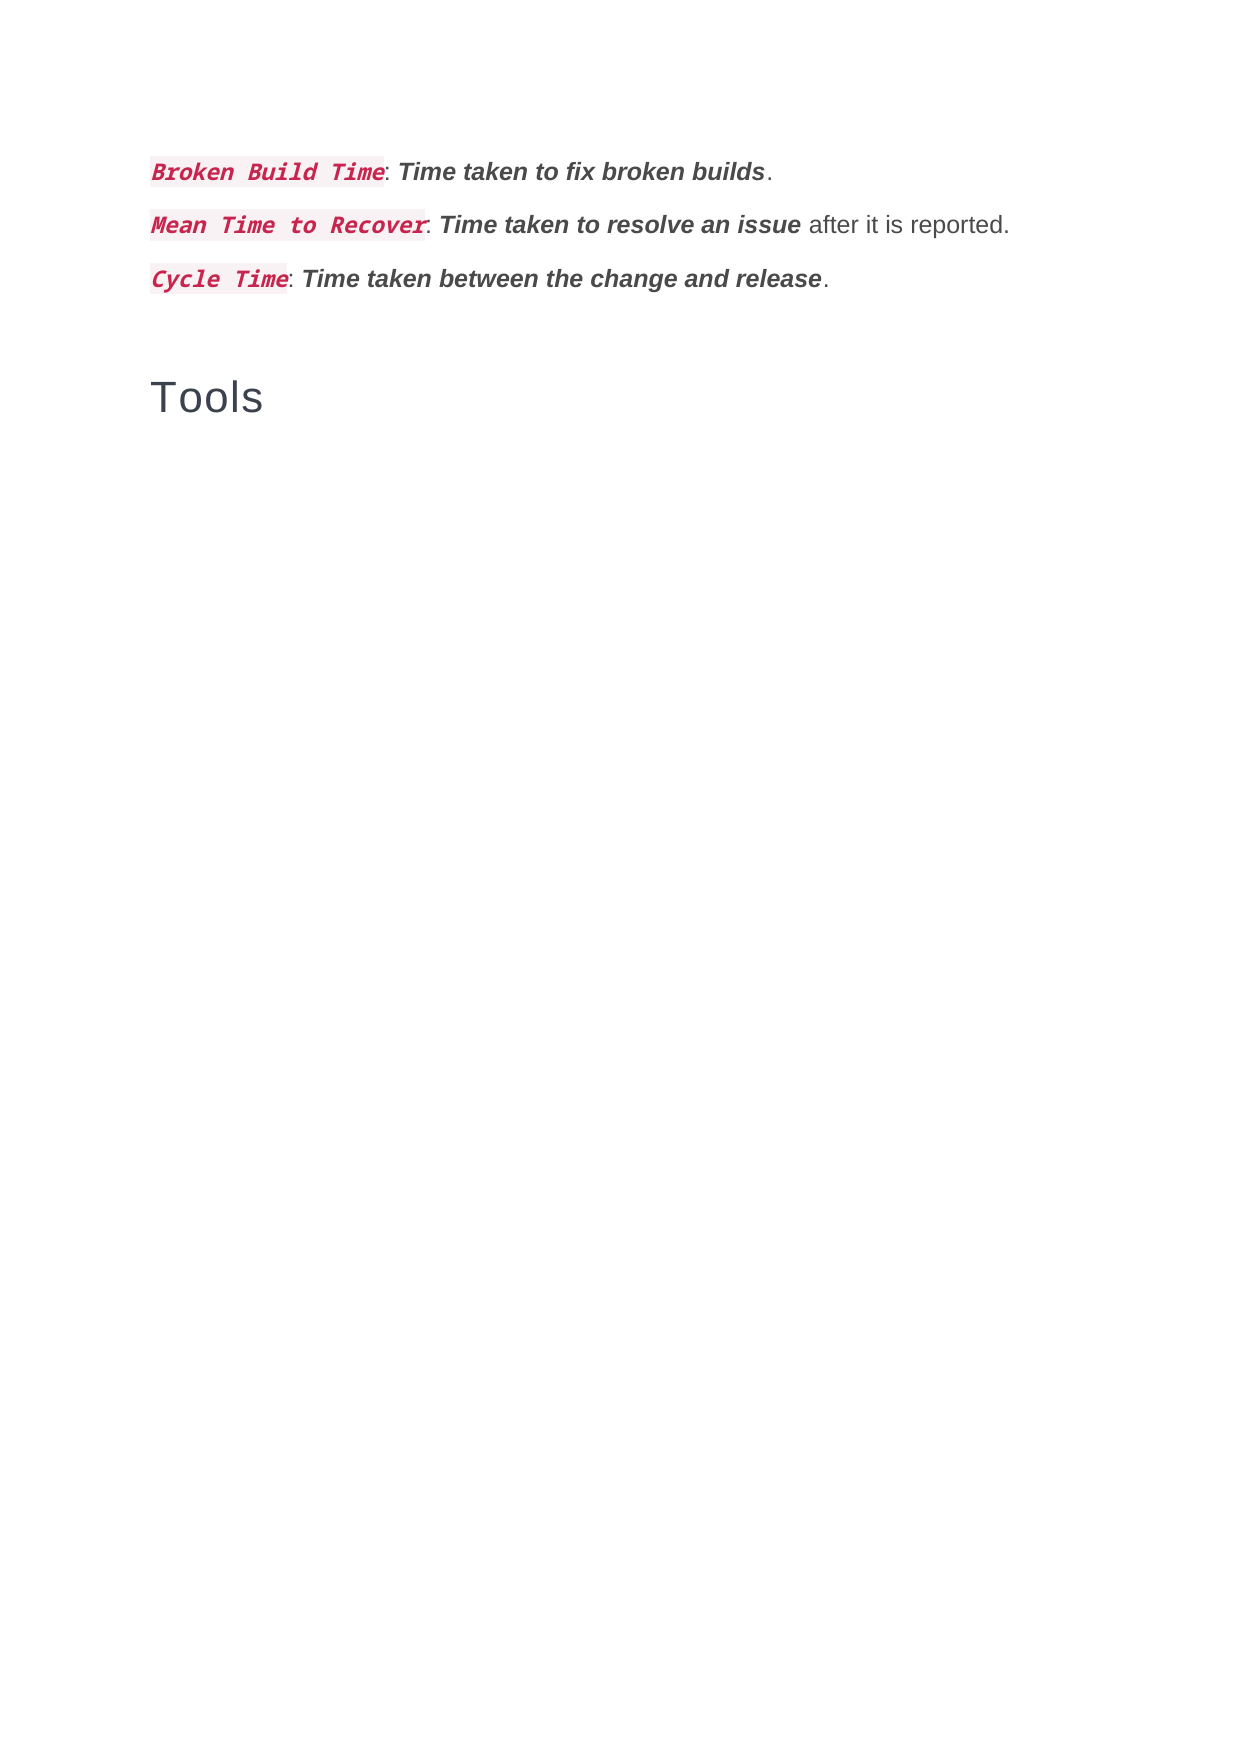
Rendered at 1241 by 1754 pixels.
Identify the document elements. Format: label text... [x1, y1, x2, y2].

text Tools [150, 362, 1090, 422]
text Broken Build Time: Time taken to fix broken builds. [150, 150, 1090, 187]
text Cycle Time: Time taken between the change and release. [150, 256, 1090, 294]
text Mean Time to Recover: Time taken to resolve an issue after it is reported. [150, 203, 1090, 241]
